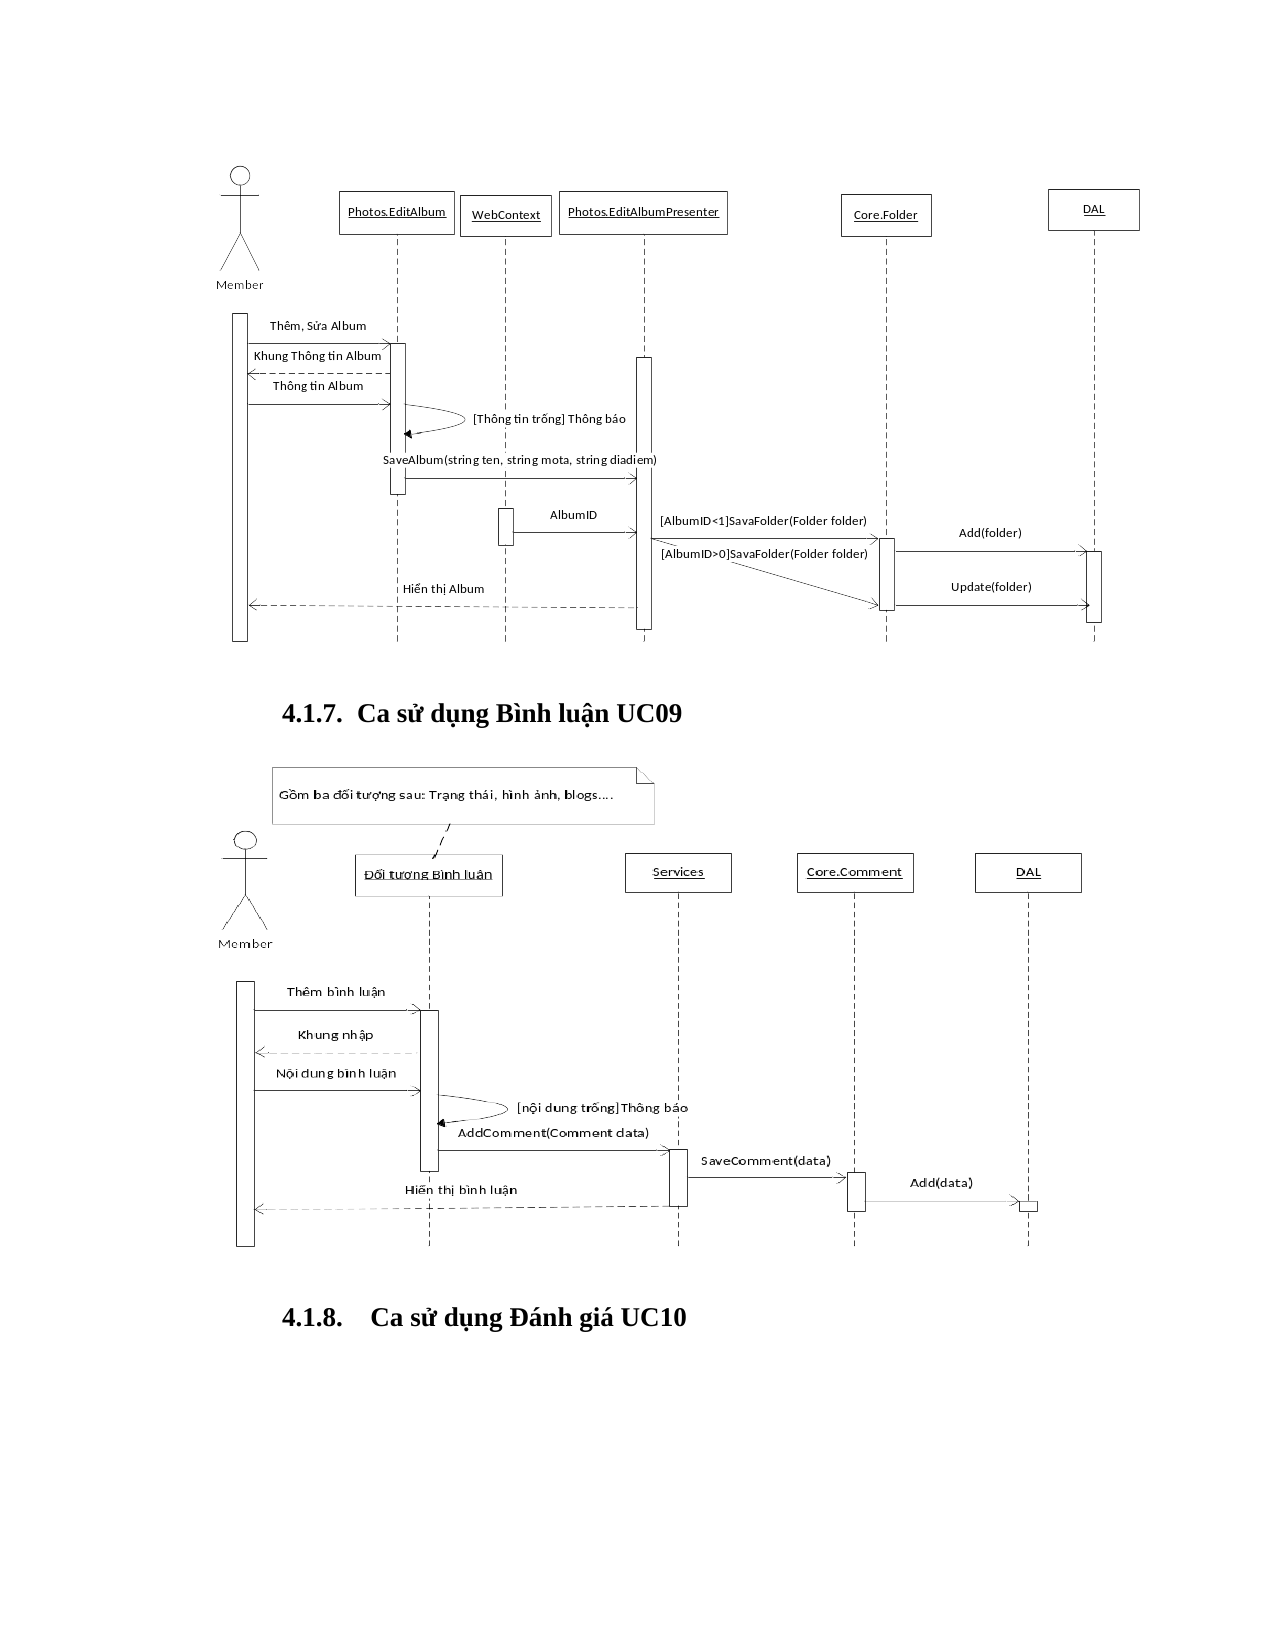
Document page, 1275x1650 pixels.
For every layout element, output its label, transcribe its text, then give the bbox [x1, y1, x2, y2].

list Ca sử dụng Bình luận UC09 [282, 697, 1157, 728]
list Ca sử dụng Đánh giá UC10 [282, 1301, 1157, 1332]
